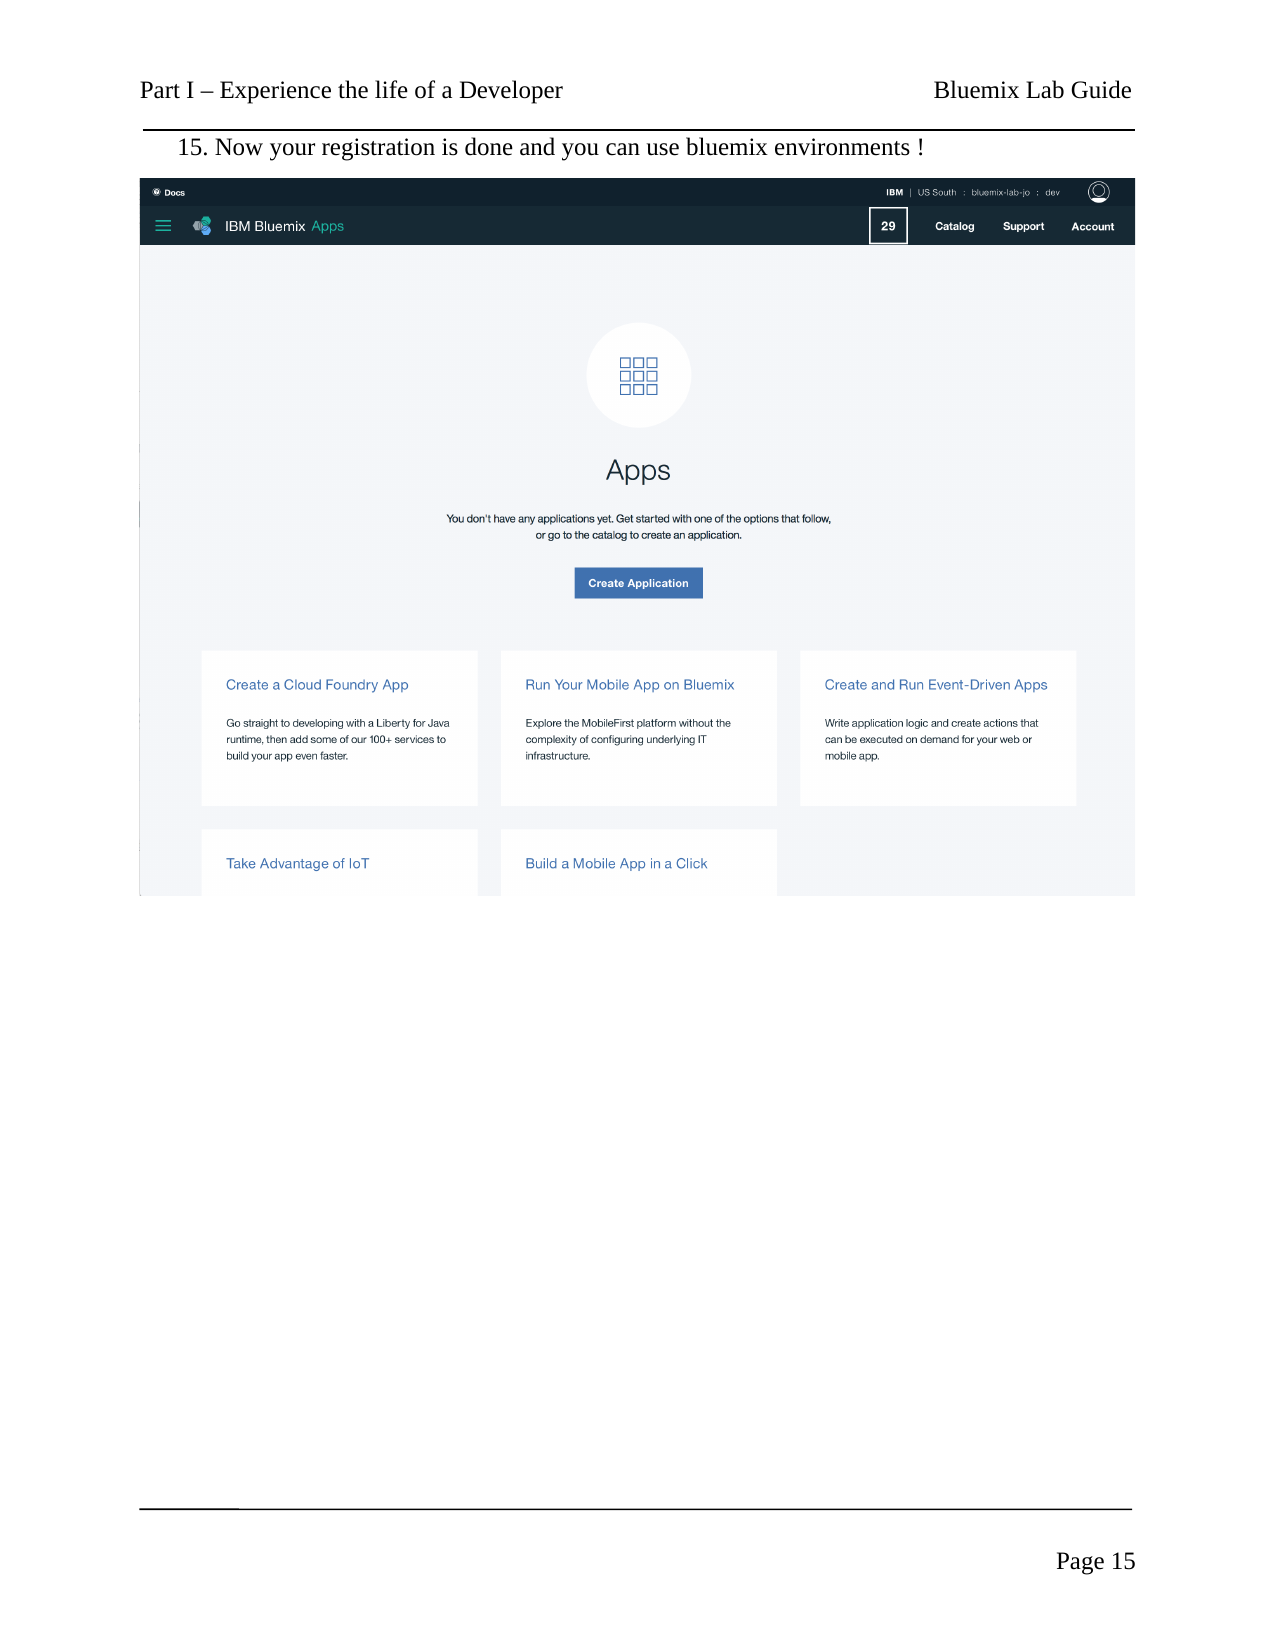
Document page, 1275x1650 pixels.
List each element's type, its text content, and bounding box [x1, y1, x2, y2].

picture [139, 178, 1136, 896]
list Now your registration is done and you can use bluemix environments ! [177, 132, 1136, 161]
